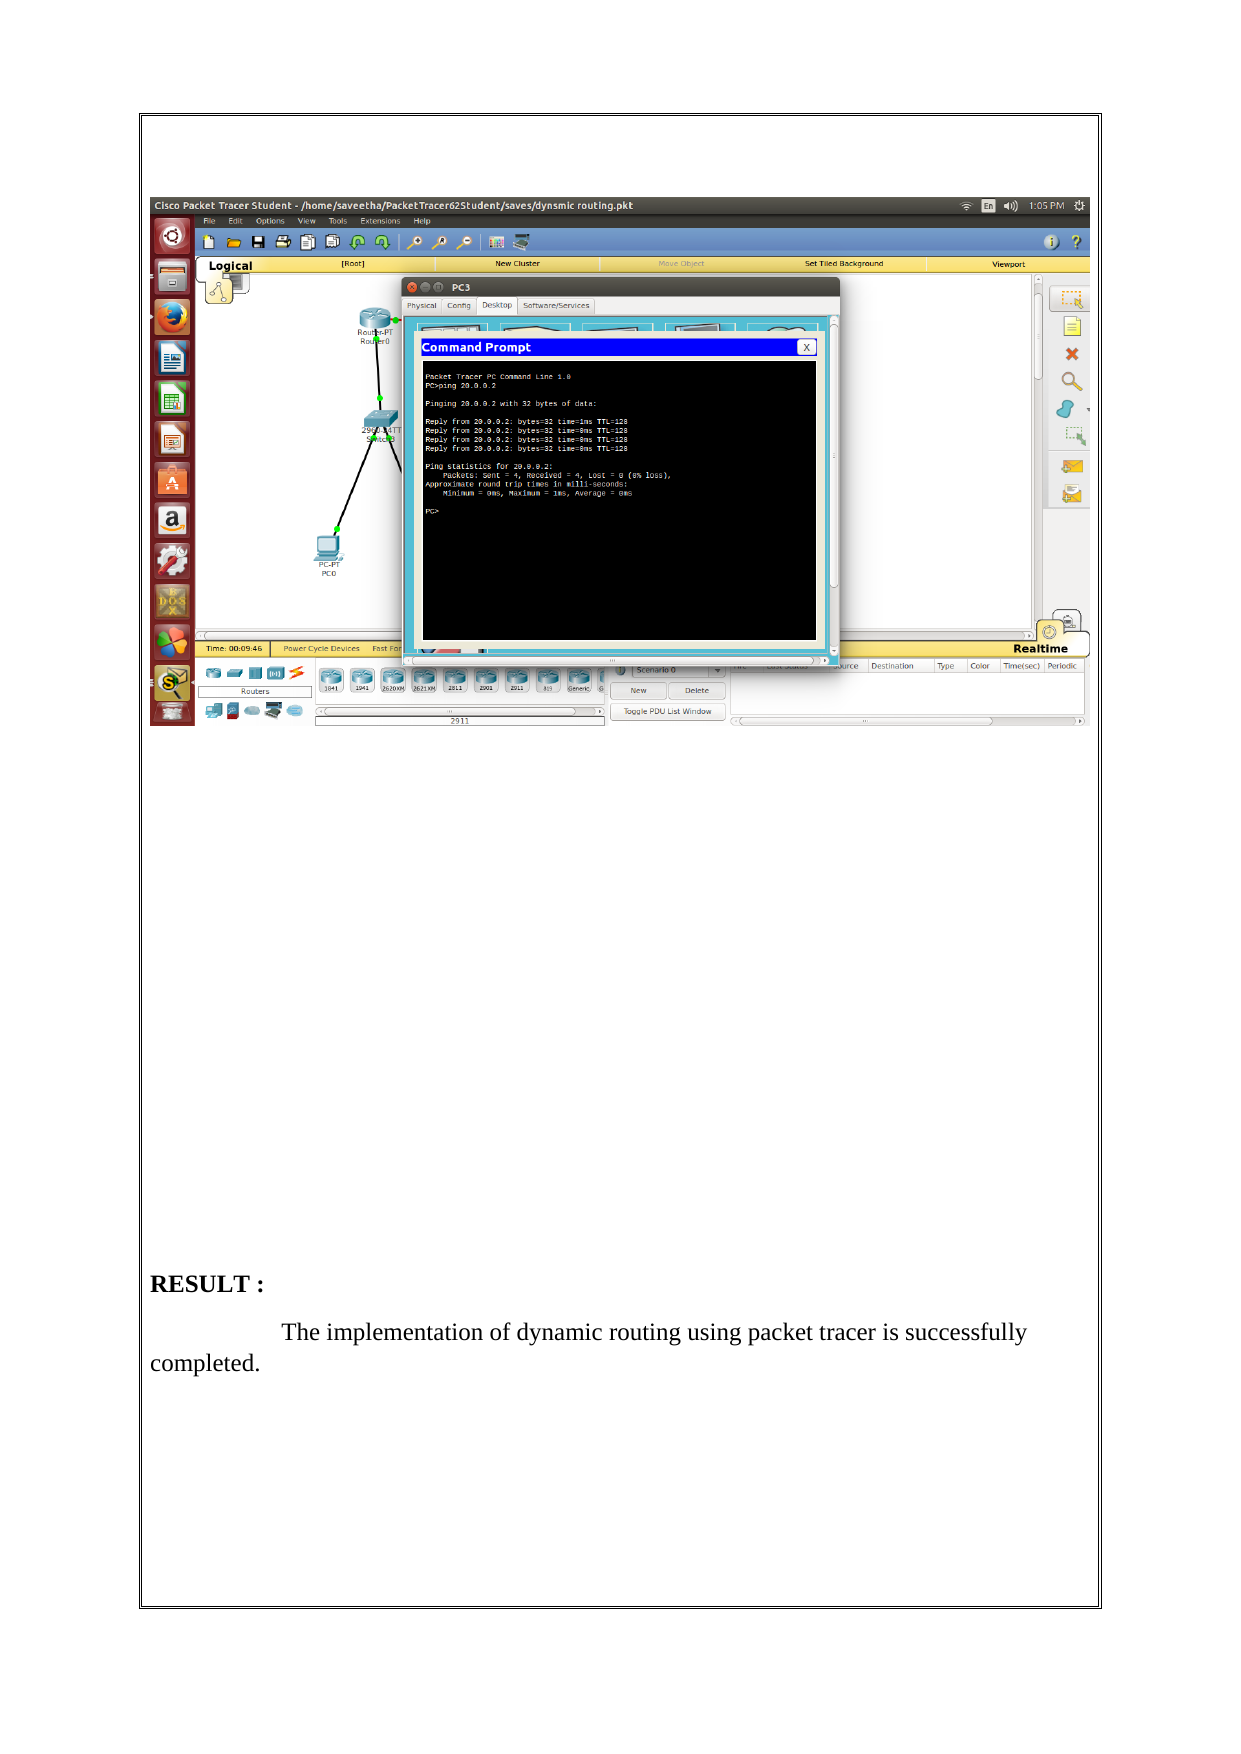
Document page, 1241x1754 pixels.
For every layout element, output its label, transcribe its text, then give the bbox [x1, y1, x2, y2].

picture [150, 197, 1090, 726]
text The implementation of dynamic routing using packet tracer is successfully completed. [150, 1317, 1090, 1377]
text RESULT : [150, 1269, 1090, 1298]
